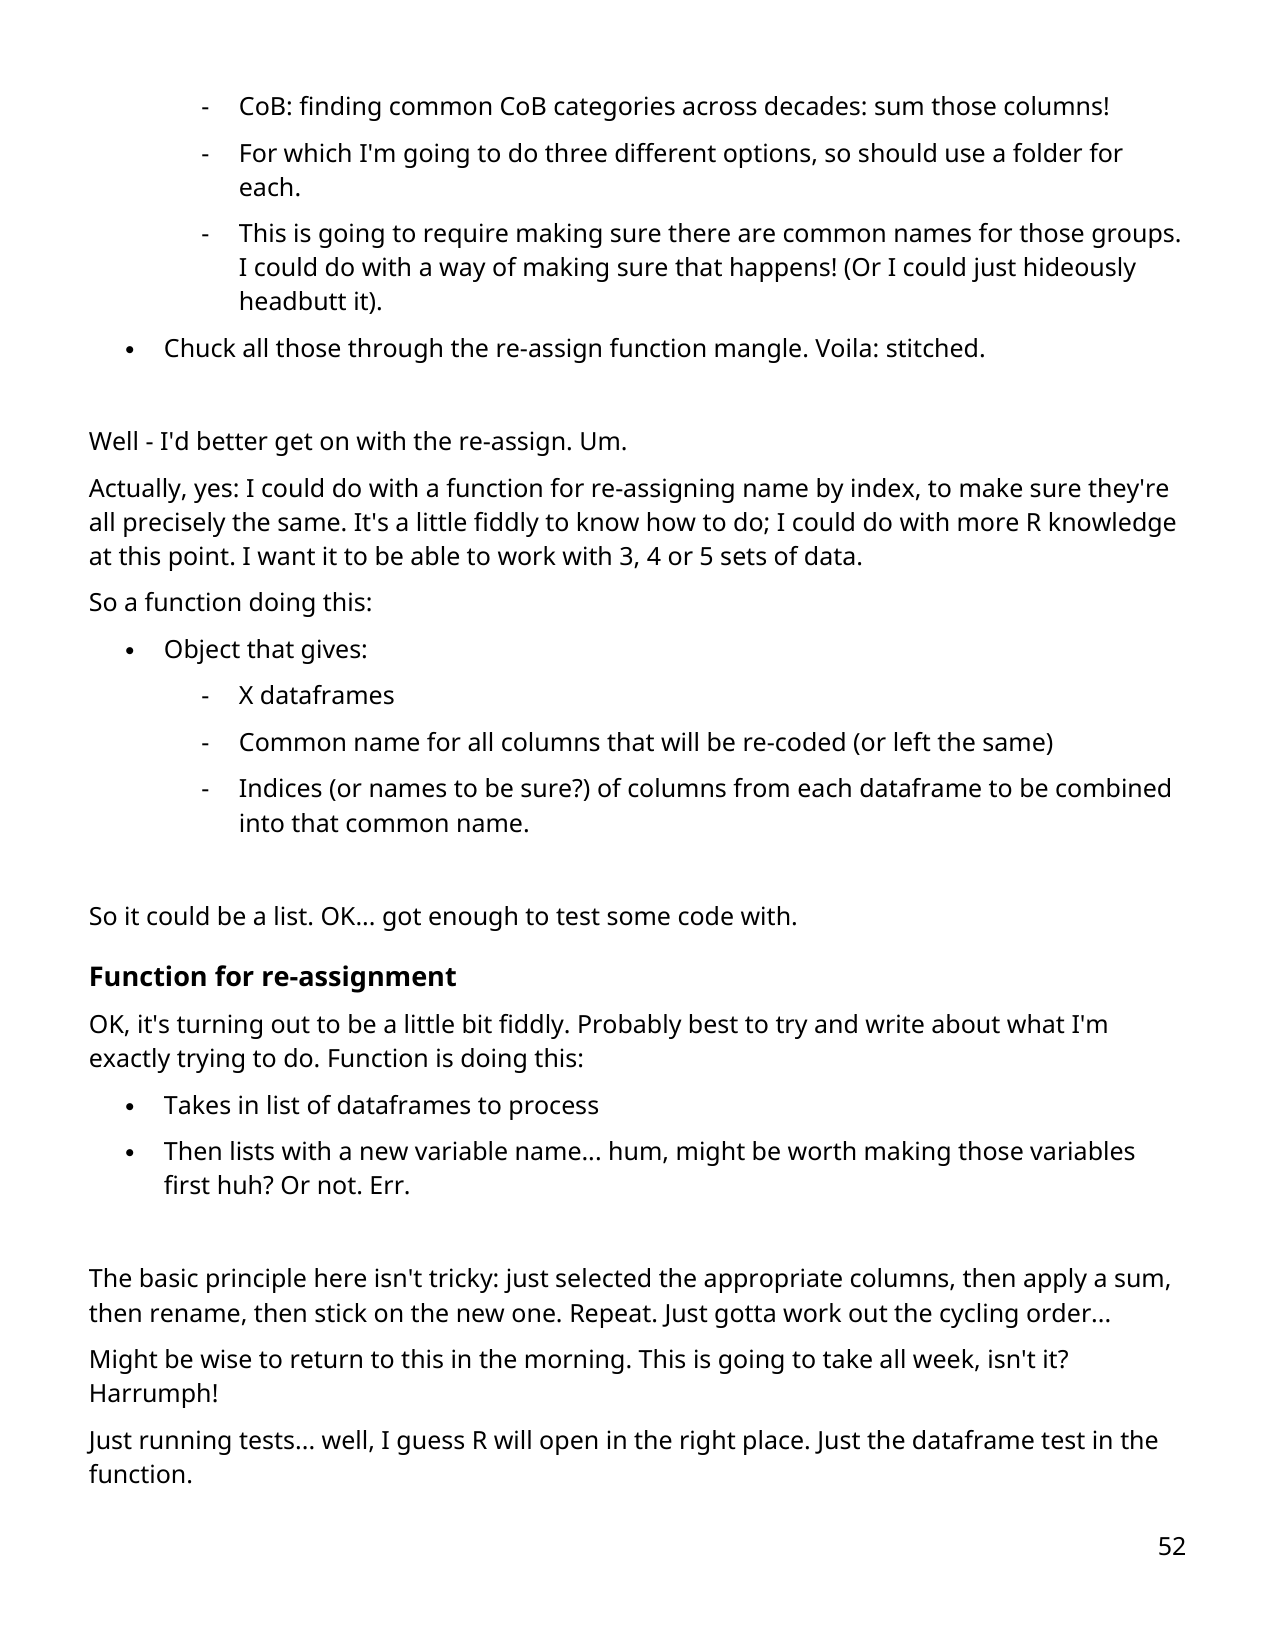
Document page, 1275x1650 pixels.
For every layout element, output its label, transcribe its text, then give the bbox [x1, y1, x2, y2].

list Object that gives: [126, 631, 1186, 666]
list This is going to require making sure there are common names for those groups. I could do with a way of making sure that happens! (Or I could just hideously headbutt it). [201, 216, 1186, 318]
text So it could be a list. OK... got enough to test some code with. [89, 898, 1186, 932]
list For which I'm going to do three different options, so should use a folder for each. [201, 135, 1186, 203]
text So a function doing this: [89, 585, 1186, 619]
list Indices (or names to be sure?) of columns from each dataframe to be combined into that common name. [201, 771, 1186, 839]
list X dataframes [201, 678, 1186, 712]
text Well - I'd better get on with the re-assign. Um. [89, 424, 1186, 458]
subtitle Function for re-assignment [89, 957, 1186, 994]
list Chuck all those through the re-assign function mangle. Voila: stitched. [126, 331, 1186, 364]
text Might be wise to return to this in the morning. This is going to take all week, isn't it? Harrumph! [89, 1342, 1186, 1410]
list Common name for all columns that will be re-coded (or left the same) [201, 724, 1186, 759]
list Takes in list of dataframes to process [126, 1087, 1186, 1121]
list CoB: finding common CoB categories across decades: sum those columns! [201, 89, 1186, 123]
text OK, it's turning out to be a little bit fiddly. Probably best to try and write about what I'm exactly trying to do. Function is doing this: [89, 1007, 1186, 1075]
text The basic principle here isn't tricky: just selected the appropriate columns, then apply a sum, then rename, then stick on the new one. Repeat. Just gotta work out the cycling order... [89, 1261, 1186, 1329]
list Then lists with a new variable name... hum, might be worth making those variables first huh? Or not. Err. [126, 1134, 1186, 1202]
text Just running tests... well, I guess R will open in the right place. Just the dataframe test in the function. [89, 1422, 1186, 1491]
text Actually, yes: I could do with a function for re-assigning name by index, to make sure they're all precisely the same. It's a little fiddly to know how to do; I could do with more R knowledge at this point. I want it to be able to work with 3, 4 or 5 sets of data. [89, 470, 1186, 572]
